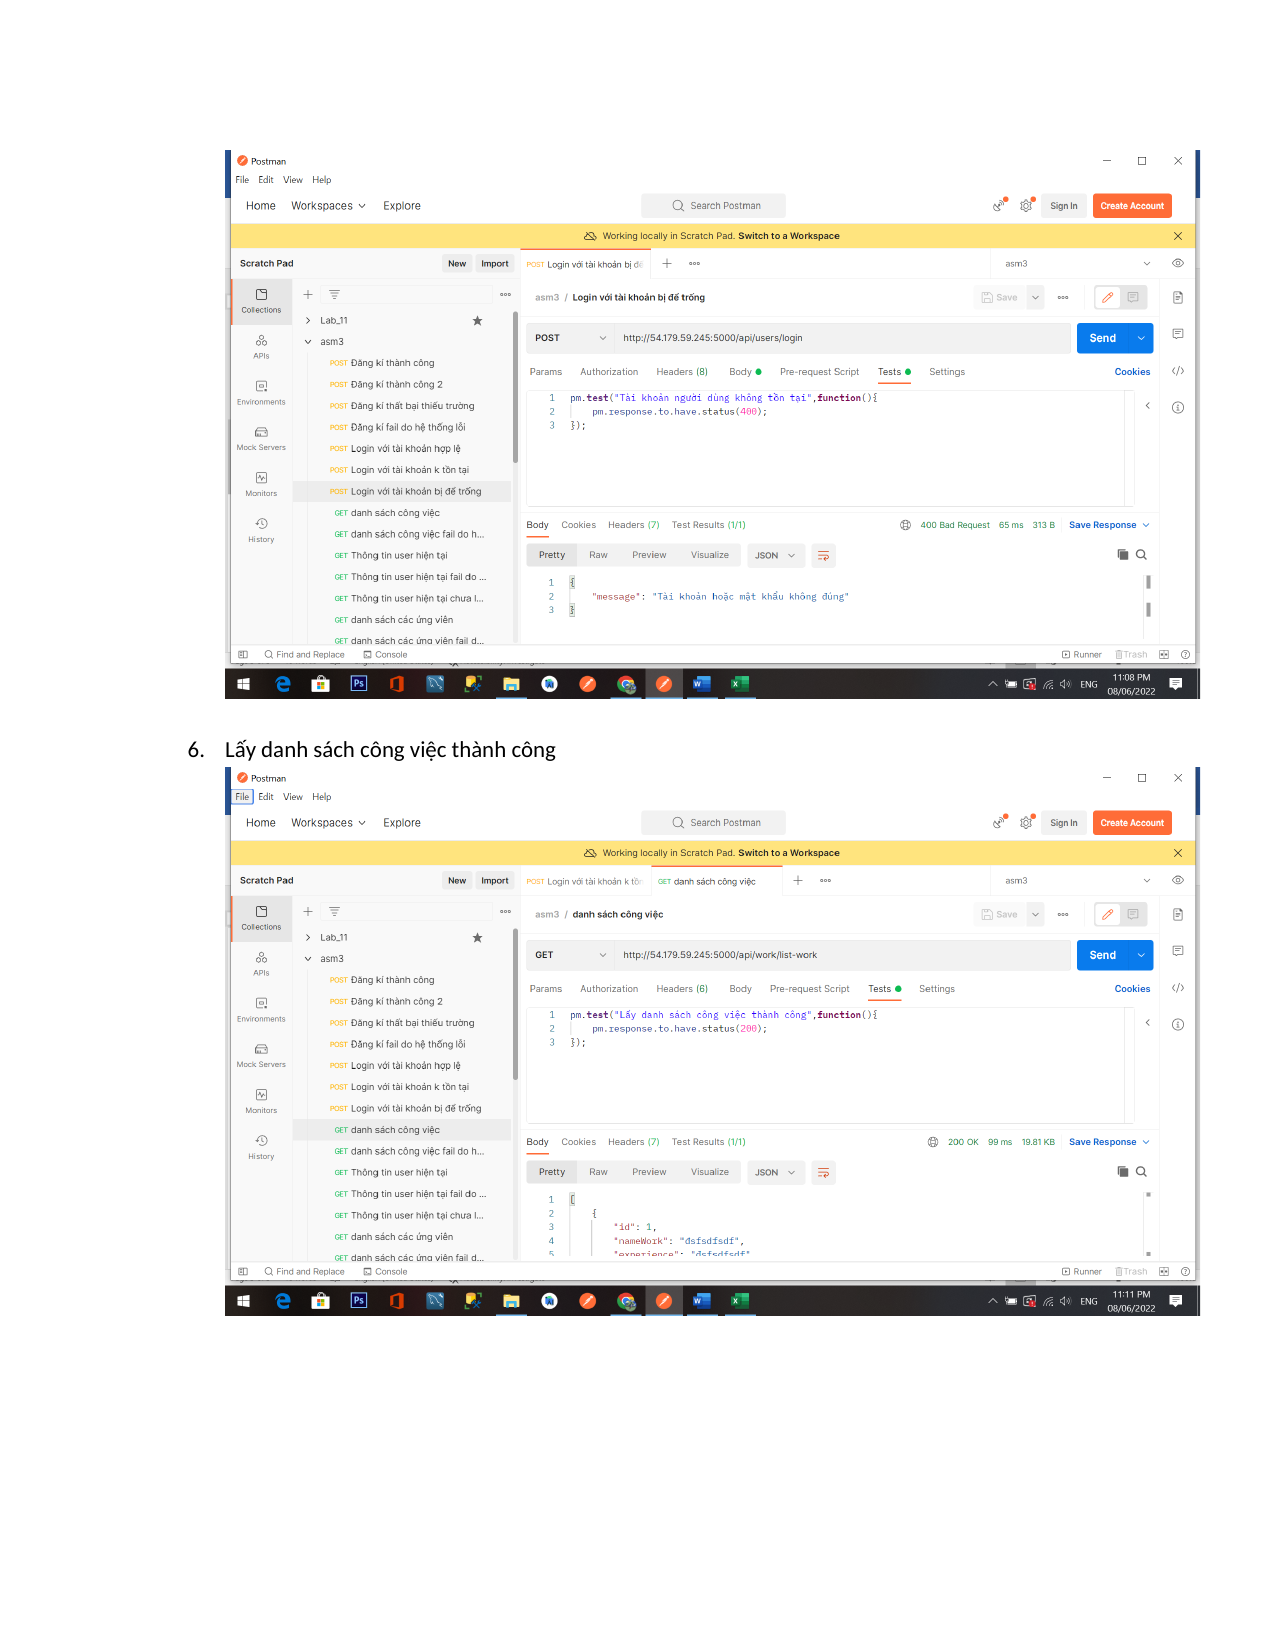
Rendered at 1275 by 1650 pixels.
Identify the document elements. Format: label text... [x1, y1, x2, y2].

list Lấy danh sách công việc thành công [187, 735, 1125, 763]
picture [225, 767, 1200, 1316]
picture [225, 150, 1200, 699]
